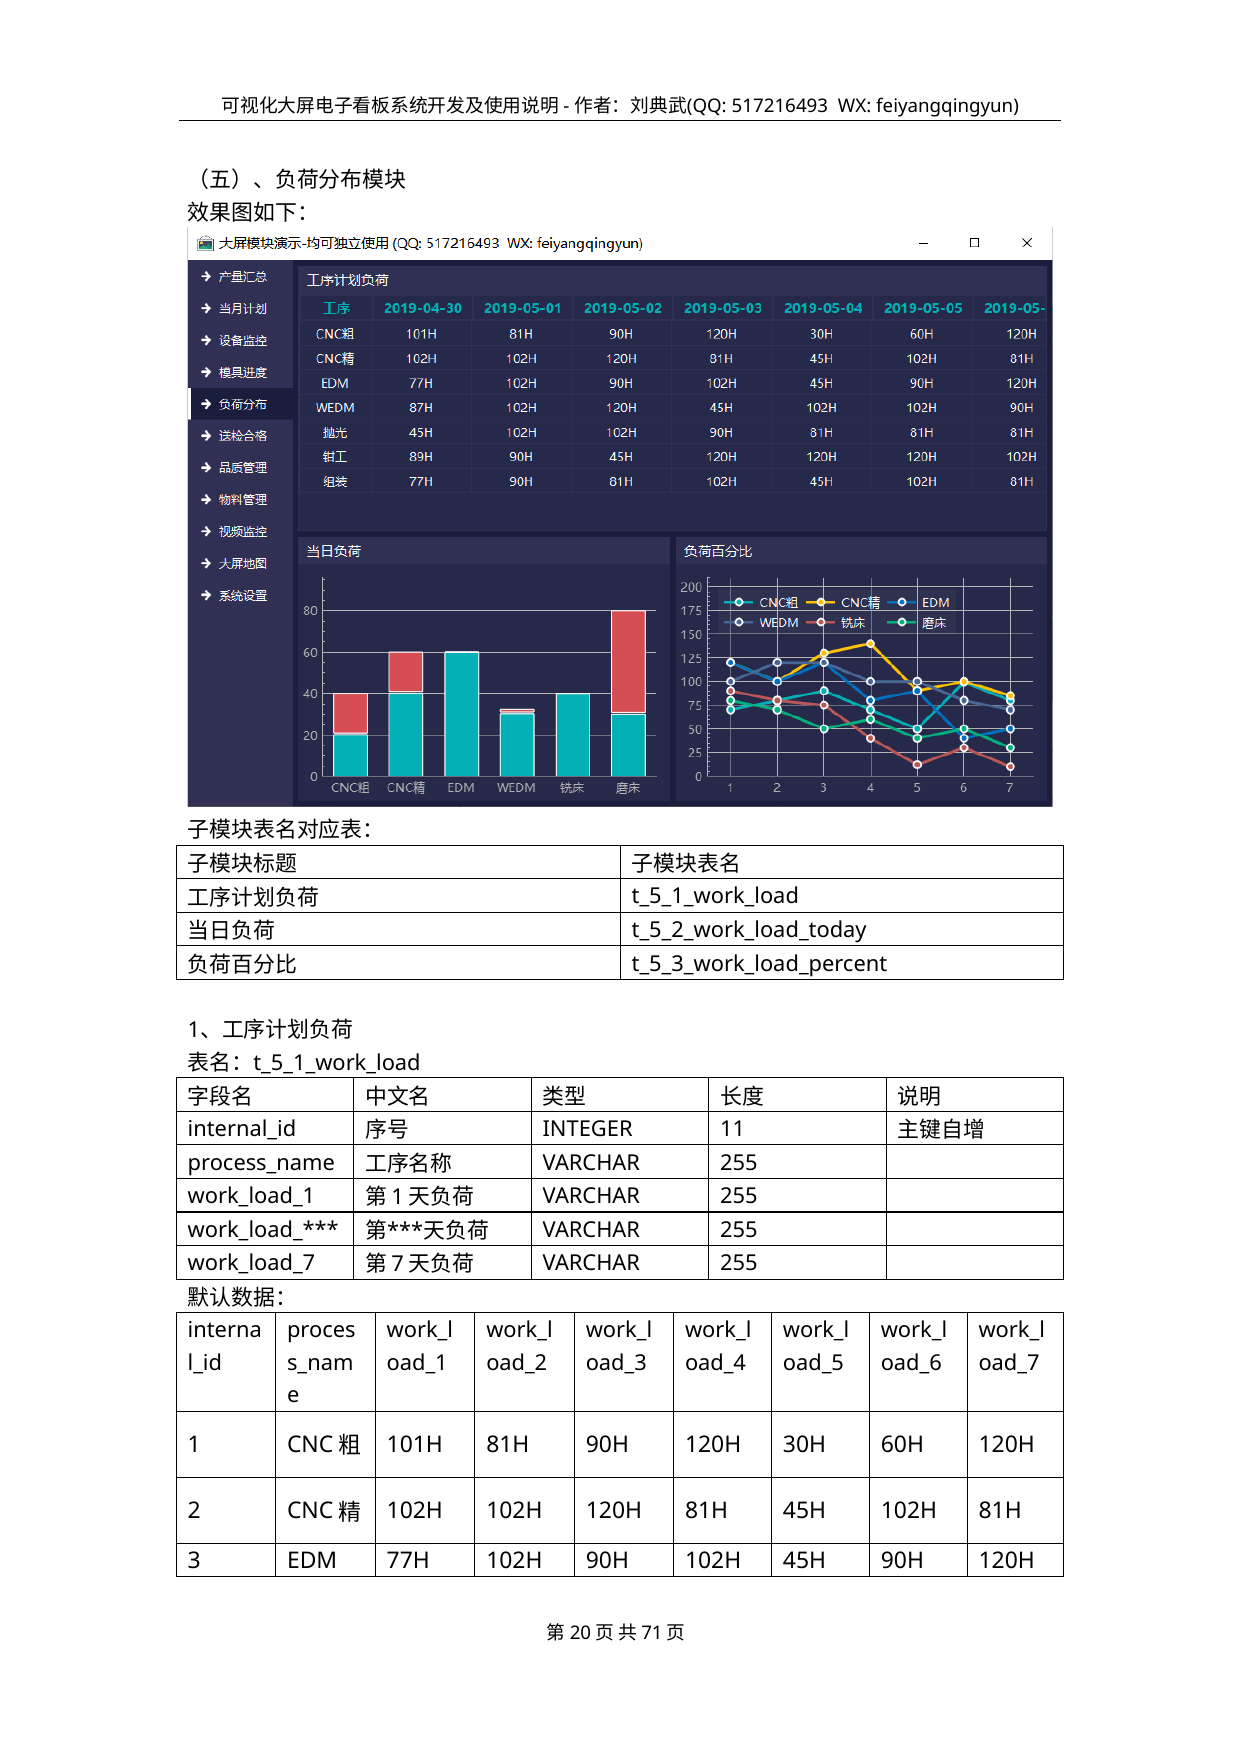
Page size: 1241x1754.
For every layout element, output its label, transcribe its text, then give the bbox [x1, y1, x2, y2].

table_cell 工序计划负荷 [177, 879, 620, 912]
table_cell 255 [709, 1246, 886, 1278]
table_cell 90H [575, 1412, 673, 1477]
table_cell 255 [709, 1145, 886, 1178]
table_header 字段名 [177, 1078, 353, 1111]
table_cell 11 [709, 1112, 886, 1144]
table_header work_load_4 [674, 1313, 771, 1411]
table_header work_load_6 [870, 1313, 967, 1411]
table_cell t_5_2_work_load_today [621, 913, 1063, 945]
table_cell 120H [575, 1478, 673, 1543]
text （五）、负荷分布模块 [187, 162, 1053, 194]
table_header work_load_7 [968, 1313, 1063, 1411]
table_header 子模块表名 [621, 846, 1063, 878]
table_header work_load_5 [772, 1313, 869, 1411]
table_cell INTEGER [532, 1112, 708, 1144]
table_cell VARCHAR [532, 1246, 708, 1278]
table_header 子模块标题 [177, 846, 620, 878]
table_cell 45H [772, 1544, 869, 1576]
table_cell t_5_1_work_load [621, 879, 1063, 912]
table_cell process_name [177, 1145, 353, 1178]
table_cell 255 [709, 1213, 886, 1245]
table_cell 负荷百分比 [177, 946, 620, 979]
table_header 说明 [887, 1078, 1063, 1111]
table_cell t_5_3_work_load_percent [621, 946, 1063, 979]
table_header 长度 [709, 1078, 886, 1111]
table_cell VARCHAR [532, 1213, 708, 1245]
table_cell work_load_*** [177, 1213, 353, 1245]
table_header 中文名 [354, 1078, 531, 1111]
text 默认数据： [187, 1280, 1053, 1312]
table_cell 45H [772, 1478, 869, 1543]
table_header work_load_1 [376, 1313, 474, 1411]
table_cell 主键自增 [887, 1112, 1063, 1144]
table_cell 当日负荷 [177, 913, 620, 945]
table_cell 120H [968, 1412, 1063, 1477]
table_header process_name [276, 1313, 375, 1411]
table_cell 102H [475, 1544, 574, 1576]
table_cell 3 [177, 1544, 275, 1576]
table_cell 工序名称 [354, 1145, 531, 1178]
table_cell [887, 1213, 1063, 1245]
table_cell 第1天负荷 [354, 1179, 531, 1211]
table_cell 102H [674, 1544, 771, 1576]
table_cell [887, 1179, 1063, 1211]
text 效果图如下： [187, 194, 1053, 227]
picture [187, 227, 1053, 807]
table_cell VARCHAR [532, 1179, 708, 1211]
table_cell 120H [674, 1412, 771, 1477]
table_cell 102H [870, 1478, 967, 1543]
table_cell 77H [376, 1544, 474, 1576]
table_cell 81H [674, 1478, 771, 1543]
table_cell 90H [575, 1544, 673, 1576]
table_cell 2 [177, 1478, 275, 1543]
table_cell 30H [772, 1412, 869, 1477]
table_cell 第7天负荷 [354, 1246, 531, 1278]
table_cell VARCHAR [532, 1145, 708, 1178]
text 1、工序计划负荷 [187, 1012, 1053, 1045]
table_header work_load_3 [575, 1313, 673, 1411]
table_cell EDM [276, 1544, 375, 1576]
table_cell work_load_7 [177, 1246, 353, 1278]
table_cell 120H [968, 1544, 1063, 1576]
table_header 类型 [532, 1078, 708, 1111]
table_cell 第***天负荷 [354, 1213, 531, 1245]
table_cell 81H [968, 1478, 1063, 1543]
table_cell work_load_1 [177, 1179, 353, 1211]
table_header work_load_2 [475, 1313, 574, 1411]
table_cell 101H [376, 1412, 474, 1477]
table_cell 102H [376, 1478, 474, 1543]
table_cell 102H [475, 1478, 574, 1543]
table_cell 1 [177, 1412, 275, 1477]
table_cell [887, 1145, 1063, 1178]
text 子模块表名对应表： [187, 812, 1053, 844]
table_header internal_id [177, 1313, 275, 1411]
table_cell internal_id [177, 1112, 353, 1144]
table_cell 90H [870, 1544, 967, 1576]
table_cell [887, 1246, 1063, 1278]
table_cell CNC粗 [276, 1412, 375, 1477]
table_cell 81H [475, 1412, 574, 1477]
text 表名：t_5_1_work_load [187, 1045, 1053, 1077]
table_cell 60H [870, 1412, 967, 1477]
table_cell 序号 [354, 1112, 531, 1144]
table_cell CNC精 [276, 1478, 375, 1543]
table_cell 255 [709, 1179, 886, 1211]
